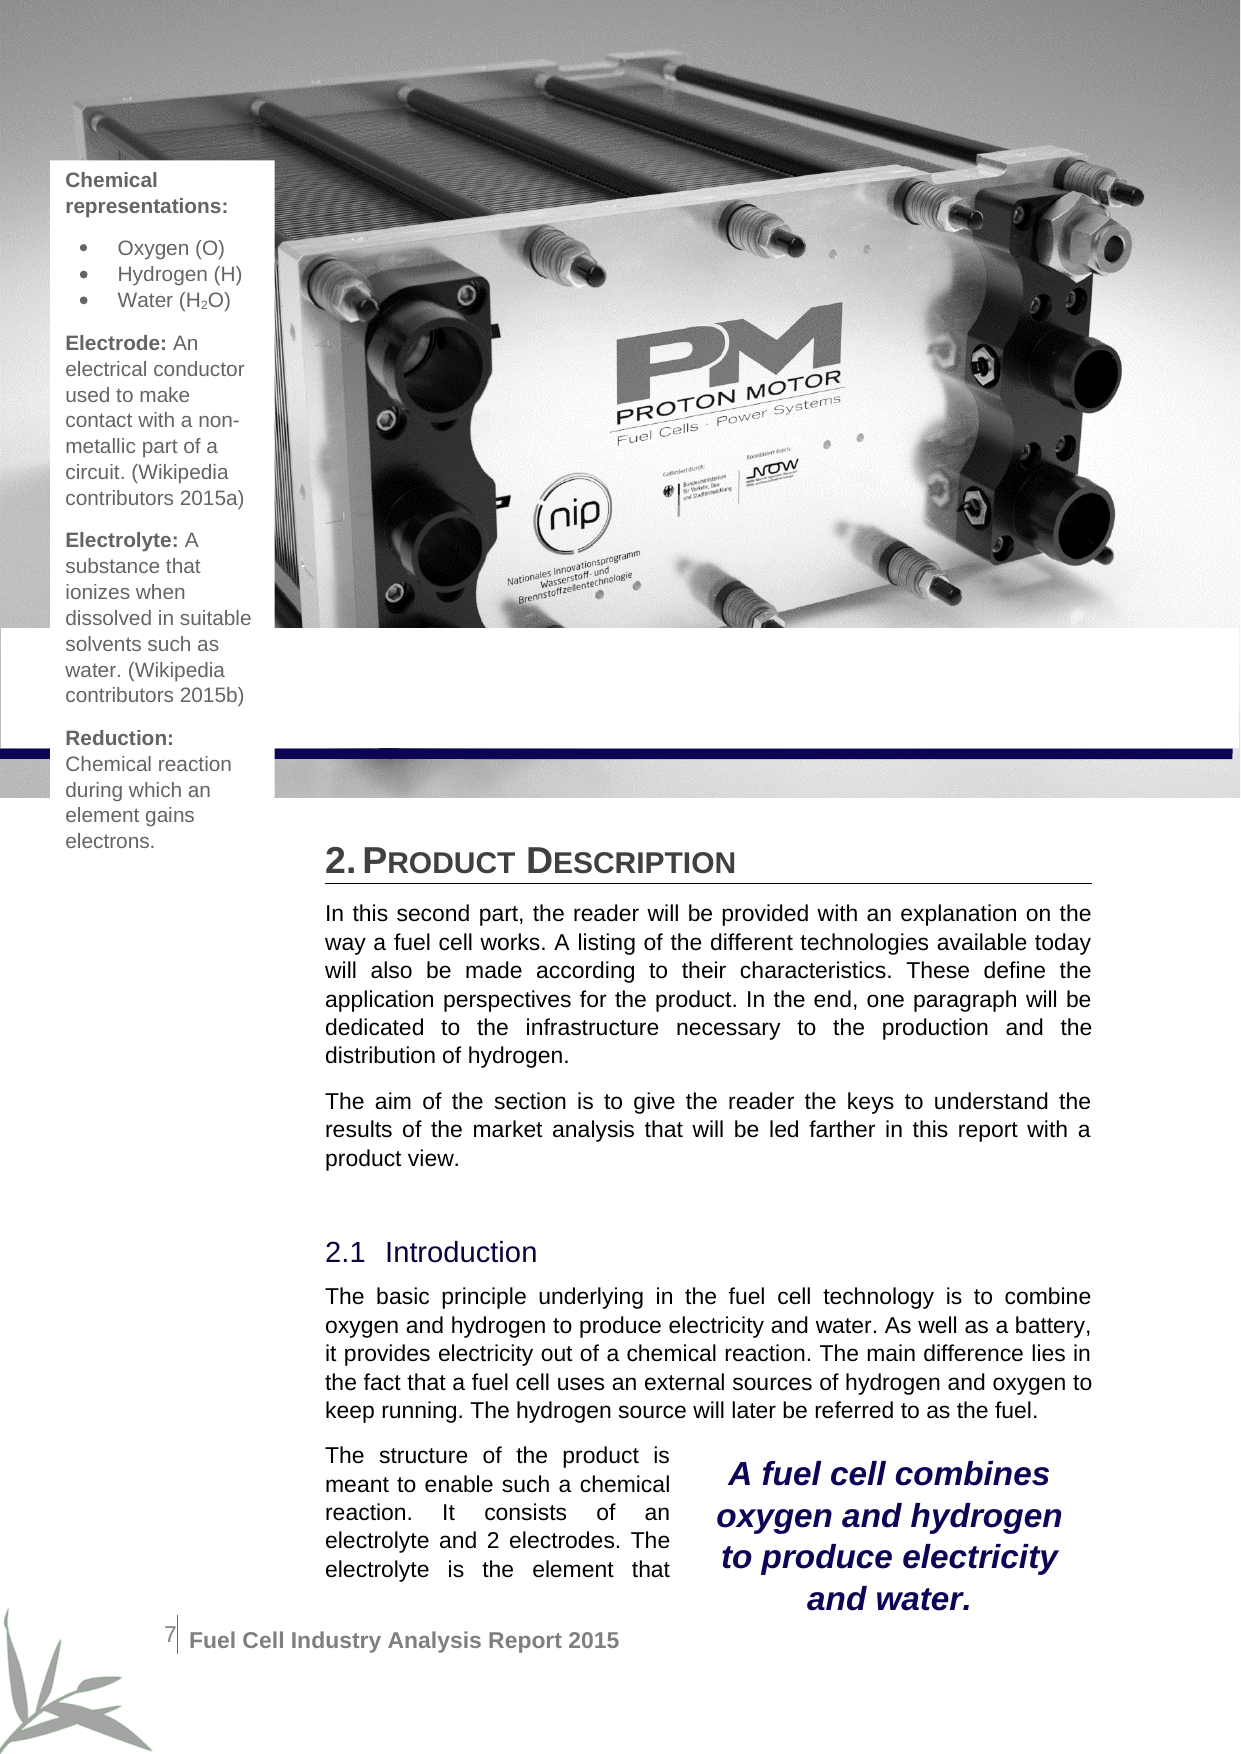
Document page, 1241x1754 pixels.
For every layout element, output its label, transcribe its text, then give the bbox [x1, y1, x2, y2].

text In this second part, the reader will be provided with an explanation on the way a fuel cell works. A listing of the different technologies available today will also be made according to their characteristics. These define the application perspectives for the product. In the end, one paragraph will be dedicated to the infrastructure necessary to the production and the distribution of hydrogen. [325, 900, 1092, 1069]
text The aim of the section is to give the reader the keys to understand the results of the market analysis that will be led farther in this report with a product view. [325, 1088, 1092, 1171]
picture [0, 0, 1241, 798]
picture [275, 759, 325, 798]
picture [0, 759, 50, 798]
text The basic principle underlying in the fuel cell technology is to combine oxygen and hydrogen to produce electricity and water. As well as a battery, it provides electricity out of a chemical reaction. The main difference lies in the fact that a fuel cell uses an external sources of hydrogen and oxygen to keep running. The hydrogen source will later be referred to as the fuel. [325, 1283, 1092, 1423]
subtitle Introduction [325, 1235, 1092, 1268]
picture [0, 1607, 169, 1754]
subtitle Product Description [325, 176, 1092, 883]
